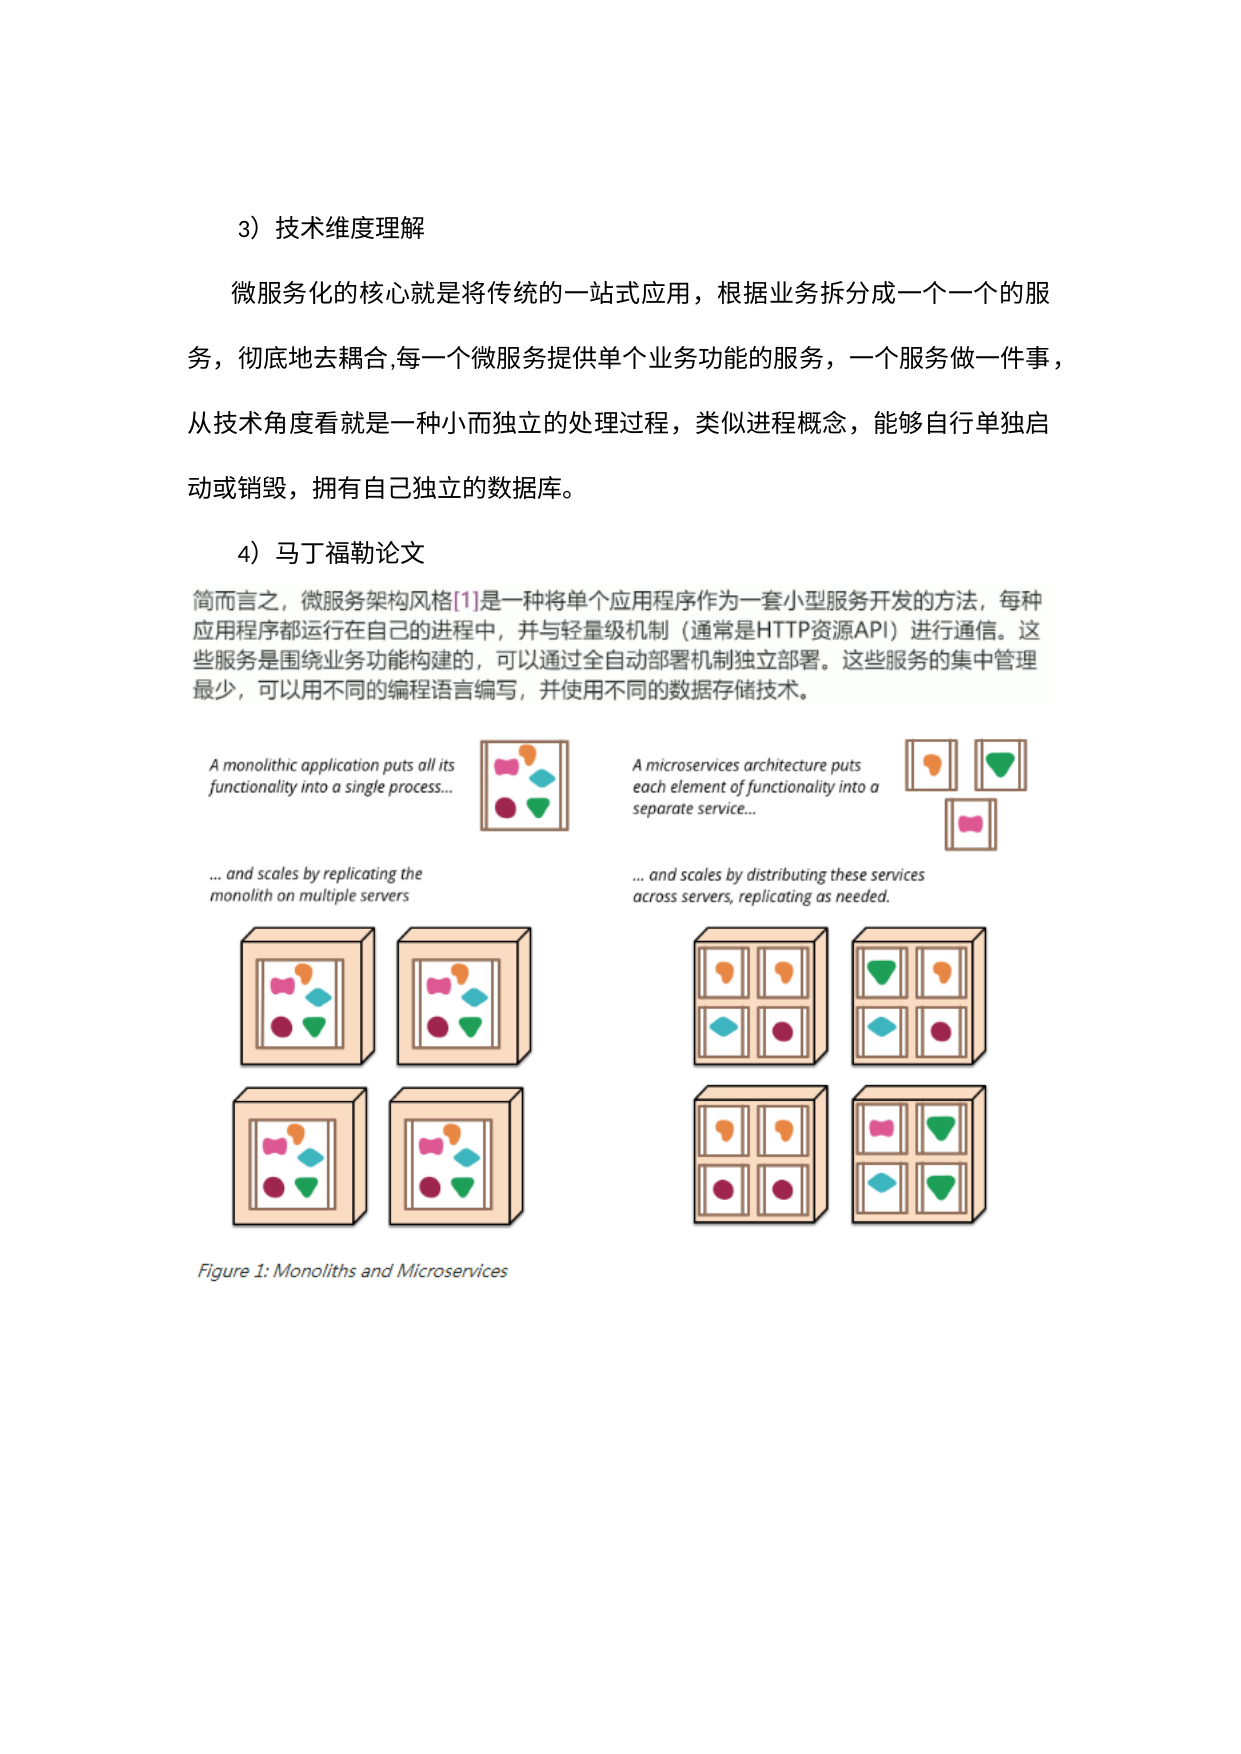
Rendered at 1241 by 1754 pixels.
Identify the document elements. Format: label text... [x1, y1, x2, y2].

picture [187, 584, 1052, 706]
list 微服务化的核心就是将传统的一站式应用，根据业务拆分成一个一个的服务，彻底地去耦合,每一个微服务提供单个业务功能的服务，一个服务做一件事，从技术角度看就是一种小而独立的处理过程，类似进程概念，能够自行单独启动或销毁，拥有自己独立的数据库。 [187, 259, 1053, 519]
picture [187, 714, 1053, 1296]
list 技术维度理解 [187, 194, 1053, 259]
list 马丁福勒论文 [187, 519, 1053, 584]
